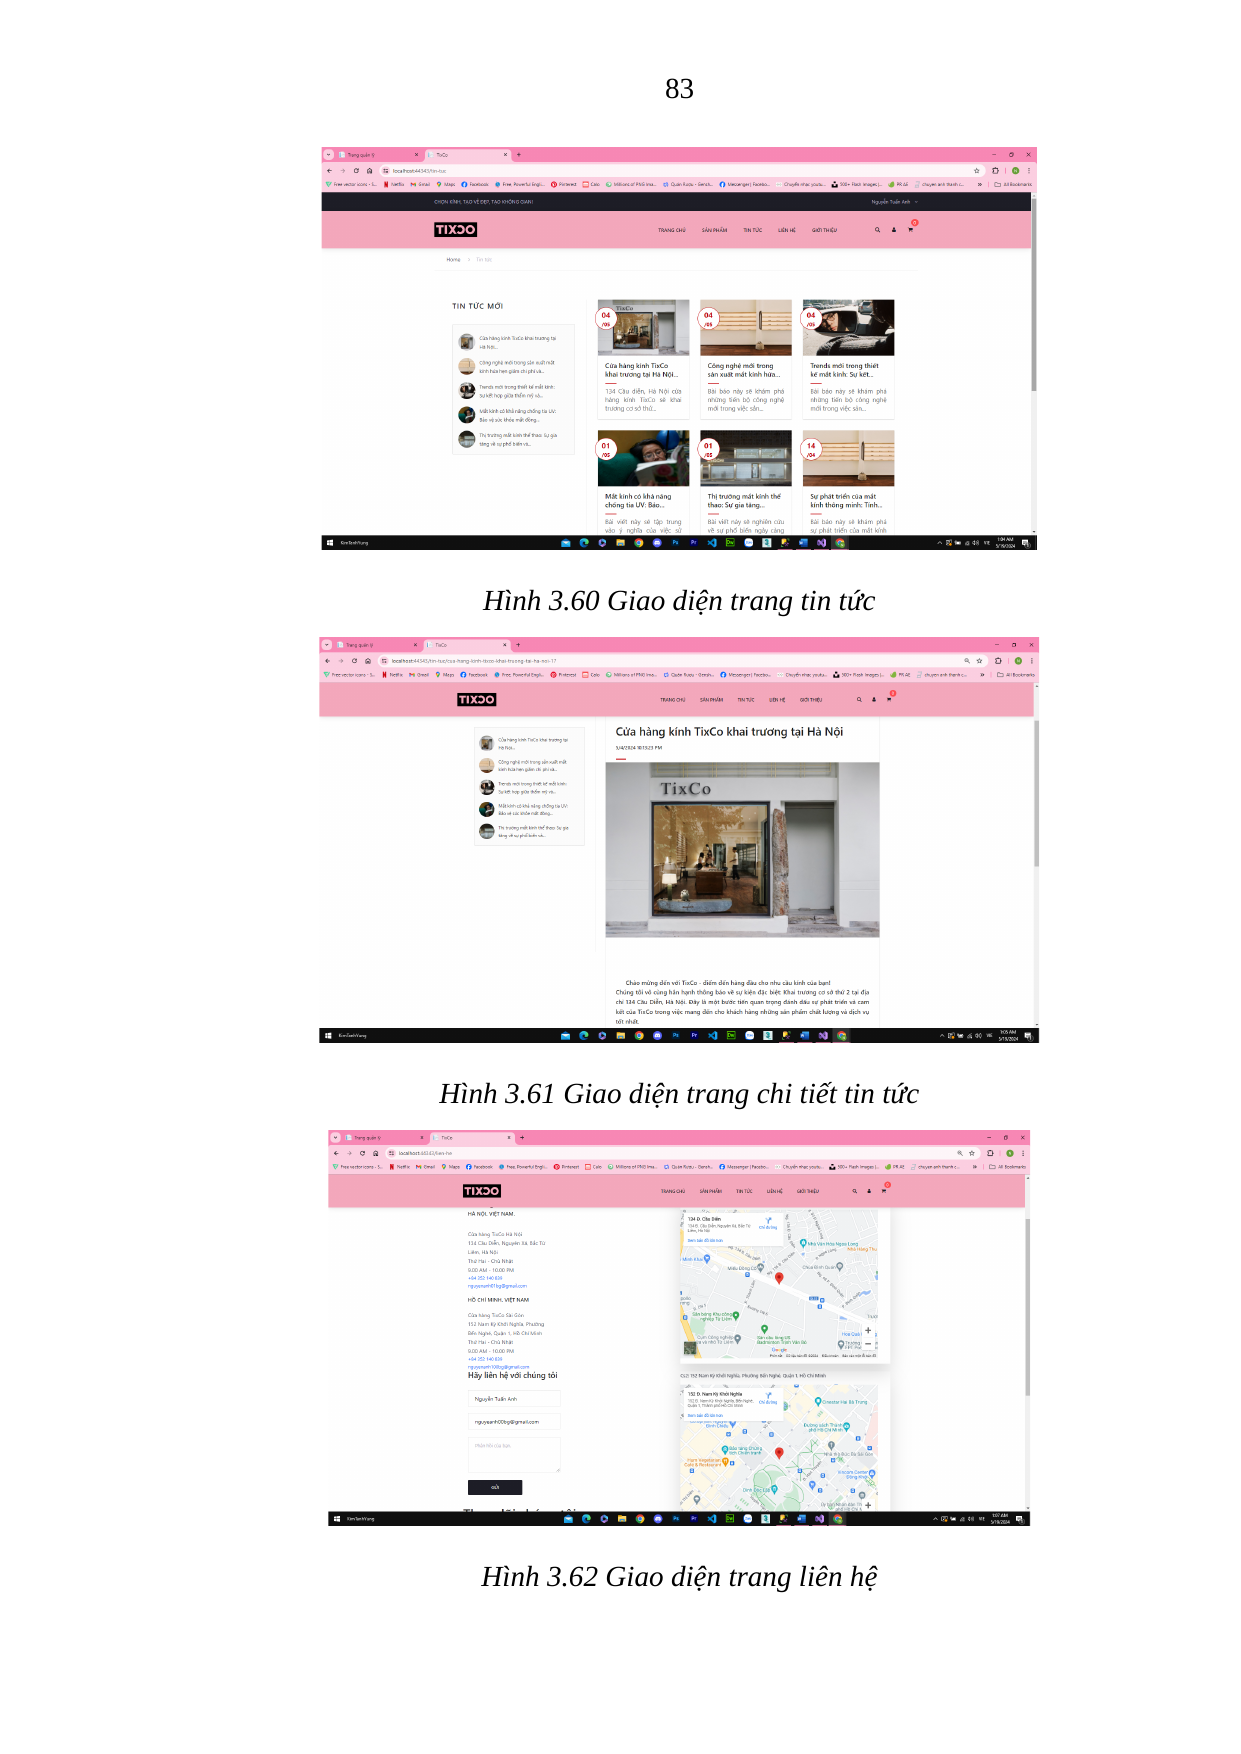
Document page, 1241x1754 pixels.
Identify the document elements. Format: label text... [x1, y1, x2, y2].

picture [319, 637, 1040, 1043]
picture [321, 147, 1037, 550]
picture [328, 1130, 1031, 1526]
